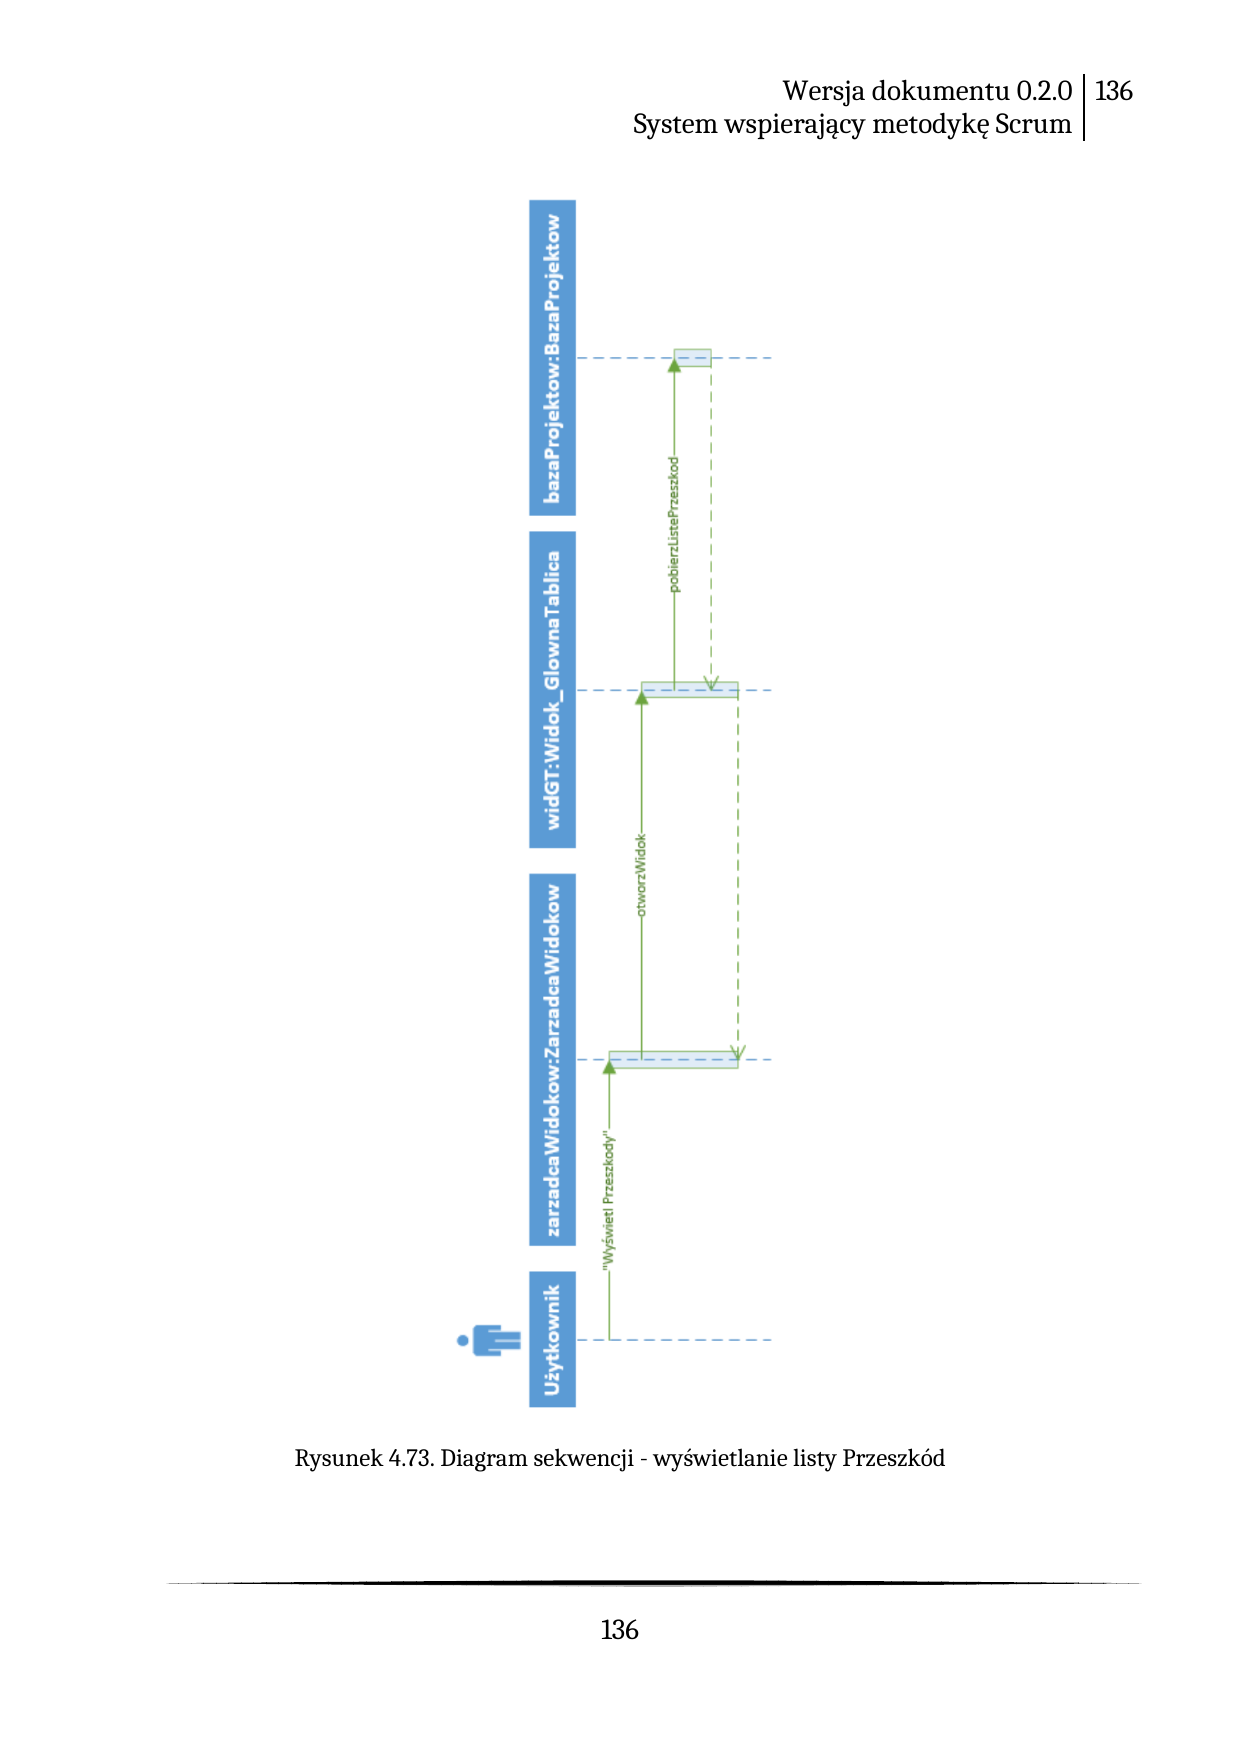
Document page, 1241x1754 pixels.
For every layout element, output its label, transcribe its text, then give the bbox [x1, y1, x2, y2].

text Rysunek 4.73. Diagram sekwencji - wyświetlanie listy Przeszkód [148, 1444, 1093, 1473]
picture [166, 1579, 1142, 1587]
picture [446, 176, 799, 1418]
